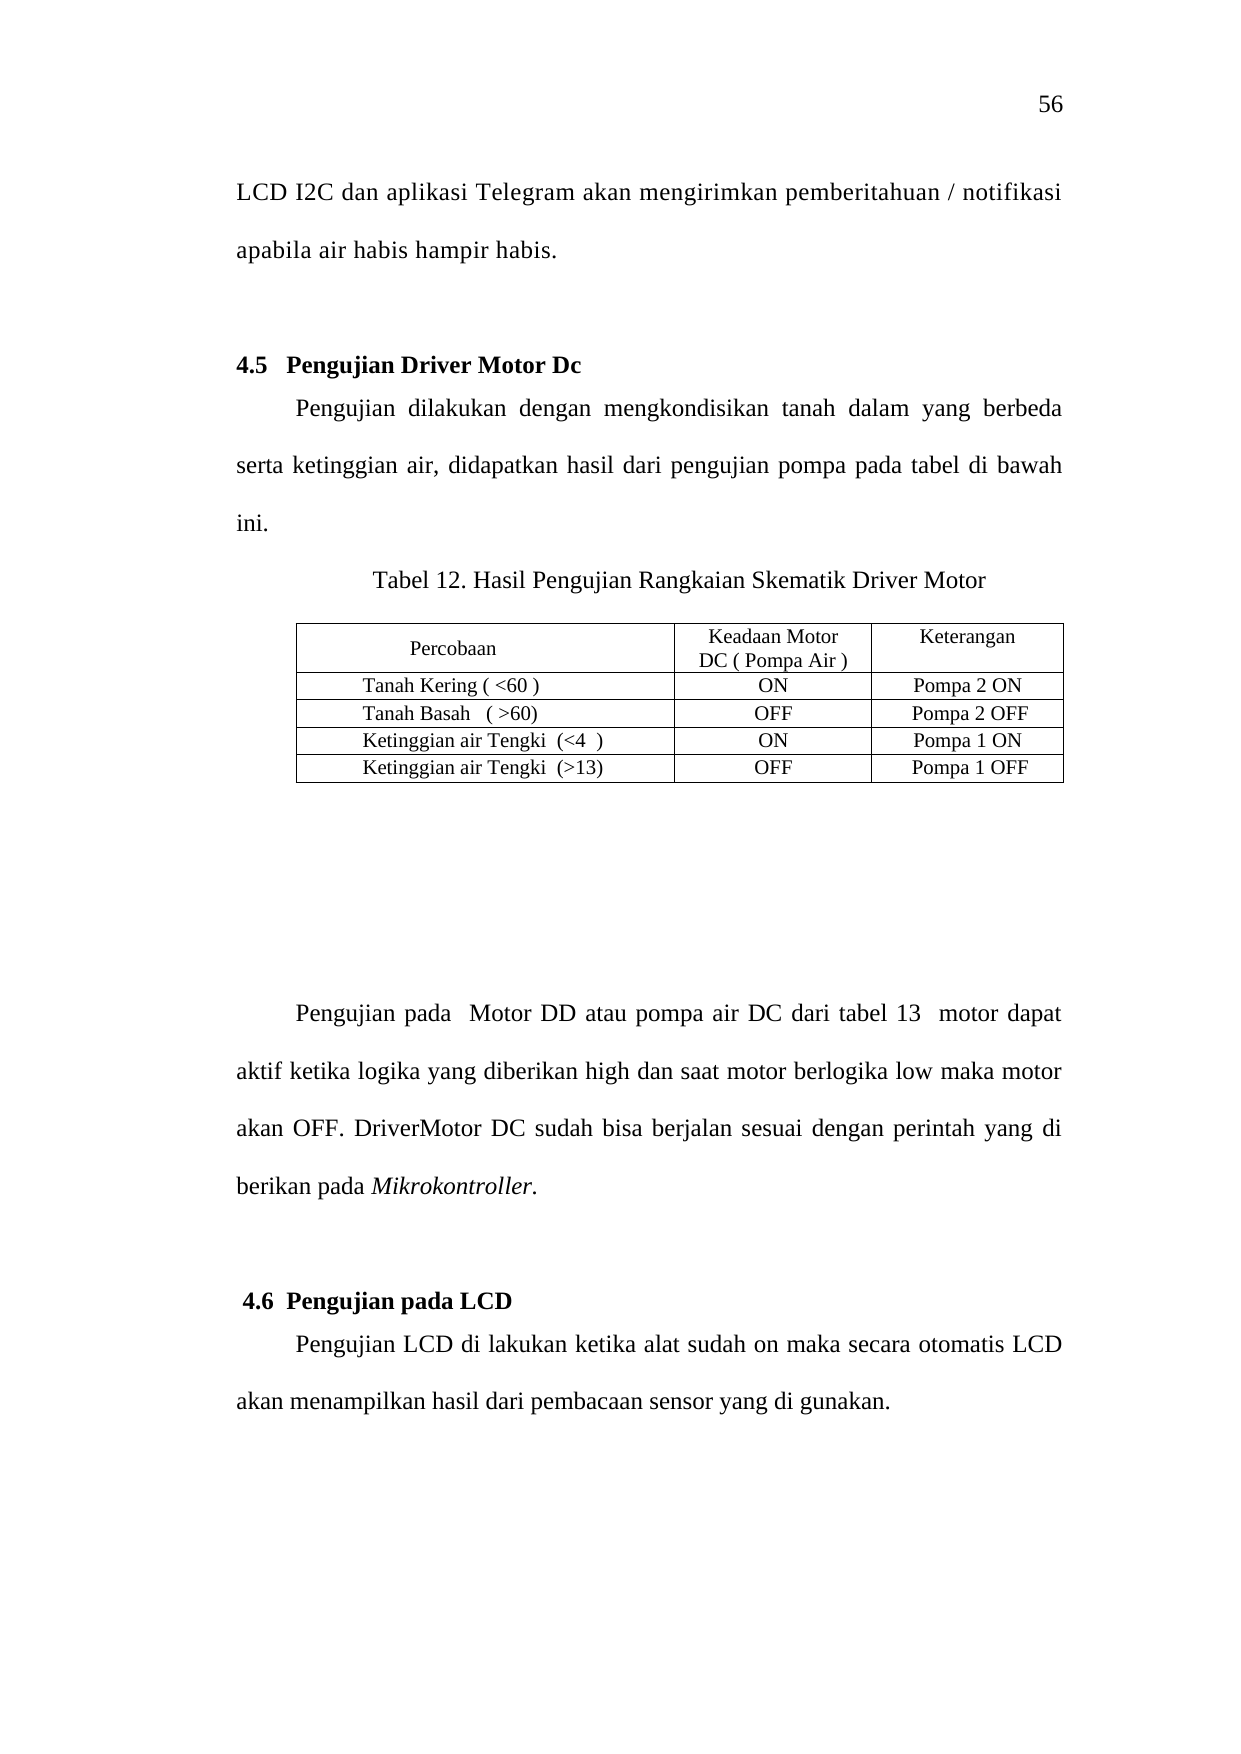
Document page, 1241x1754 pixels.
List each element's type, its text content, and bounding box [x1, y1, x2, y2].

table_cell Pompa 1 OFF [872, 755, 1063, 782]
table_cell Pompa 2 ON [872, 673, 1063, 699]
table_cell Tanah Kering ( <60 ) [297, 673, 674, 699]
subtitle 4.5 Pengujian Driver Motor Dc [236, 350, 1063, 378]
table_cell Tanah Basah ( >60) [297, 700, 674, 727]
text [236, 177, 1063, 263]
table_cell ON [675, 728, 871, 754]
table_cell OFF [675, 700, 871, 727]
table_cell Ketinggian air Tengki (>13) [297, 755, 674, 782]
text Pengujian pada Motor DD atau pompa air DC dari tabel 13 motor dapat aktif ketika logika yang diberikan high dan saat motor berlogika low maka motor akan OFF. DriverMotor DC sudah bisa berjalan sesuai dengan perintah yang di berikan pada Mikrokontroller. [236, 998, 1063, 1199]
text Pengujian dilakukan dengan mengkondisikan tanah dalam yang berbeda serta ketinggian air, didapatkan hasil dari pengujian pompa pada tabel di bawah ini. [236, 393, 1063, 537]
text Pengujian LCD di lakukan ketika alat sudah on maka secara otomatis LCD akan menampilkan hasil dari pembacaan sensor yang di gunakan. [236, 1329, 1063, 1415]
table_header Percobaan [297, 624, 674, 672]
table_cell Pompa 1 ON [872, 728, 1063, 754]
table_cell OFF [675, 755, 871, 782]
table_cell Ketinggian air Tengki (<4 ) [297, 728, 674, 754]
table_cell ON [675, 673, 871, 699]
table_header Keterangan [872, 624, 1063, 672]
table_cell Pompa 2 OFF [872, 700, 1063, 727]
table_header Keadaan Motor DC ( Pompa Air ) [675, 624, 871, 672]
subtitle 4.6 Pengujian pada LCD [236, 1286, 1063, 1314]
